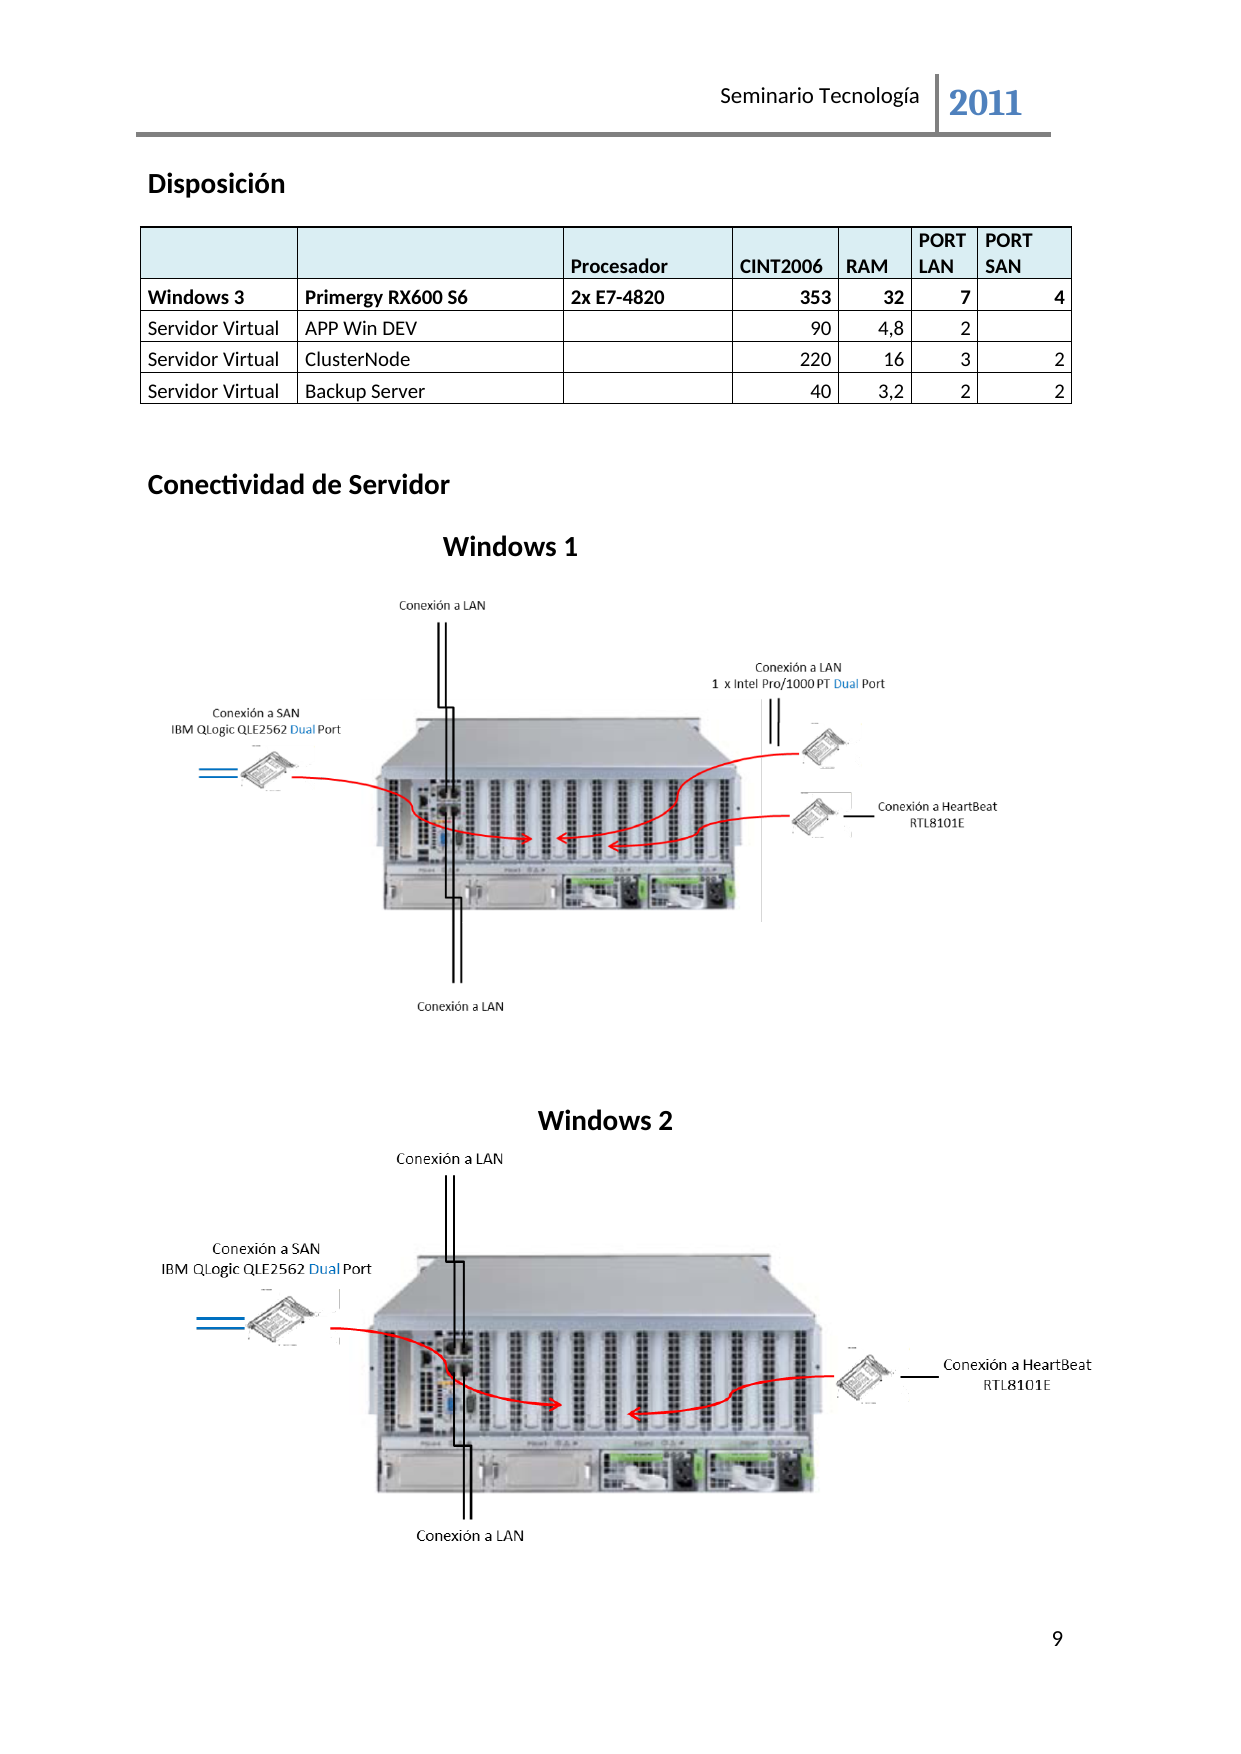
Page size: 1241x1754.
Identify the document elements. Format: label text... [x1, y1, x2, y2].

table_cell [564, 311, 732, 341]
table_header CINT2006 [733, 228, 838, 278]
table_cell Servidor Virtual [141, 311, 297, 341]
table_cell 2x E7-4820 [564, 279, 732, 309]
table_cell 2 [912, 373, 977, 403]
picture [147, 1141, 1104, 1556]
table_header RAM [839, 228, 911, 278]
table_cell 220 [733, 342, 838, 372]
table_cell 2 [912, 311, 977, 341]
table_cell Windows 3 [141, 279, 297, 309]
table_cell Primergy RX600 S6 [298, 279, 563, 309]
picture [160, 592, 1008, 1022]
table_cell 2 [978, 342, 1071, 372]
table_cell 32 [839, 279, 911, 309]
table_cell Servidor Virtual [141, 373, 297, 403]
table_cell APP Win DEV [298, 311, 563, 341]
table_cell 4 [978, 279, 1071, 309]
table_cell 3 [912, 342, 977, 372]
table_cell 2 [978, 373, 1071, 403]
text Windows 1 [148, 528, 1063, 563]
table_cell 40 [733, 373, 838, 403]
text Disposición [148, 165, 1063, 200]
table_header [298, 228, 563, 278]
table_cell 7 [912, 279, 977, 309]
table_header [141, 228, 297, 278]
text Conectividad de Servidor [148, 466, 1063, 502]
table_cell 4,8 [839, 311, 911, 341]
text Windows 2 [148, 1102, 1063, 1141]
table_cell Servidor Virtual [141, 342, 297, 372]
table_cell 353 [733, 279, 838, 309]
table_header PORT SAN [978, 228, 1071, 278]
table_cell [978, 311, 1071, 341]
table_cell 16 [839, 342, 911, 372]
table_header Procesador [564, 228, 732, 278]
table_header PORT LAN [912, 228, 977, 278]
table_cell 3,2 [839, 373, 911, 403]
table_cell [564, 373, 732, 403]
table_cell [564, 342, 732, 372]
table_cell ClusterNode [298, 342, 563, 372]
table_cell 90 [733, 311, 838, 341]
table_cell Backup Server [298, 373, 563, 403]
